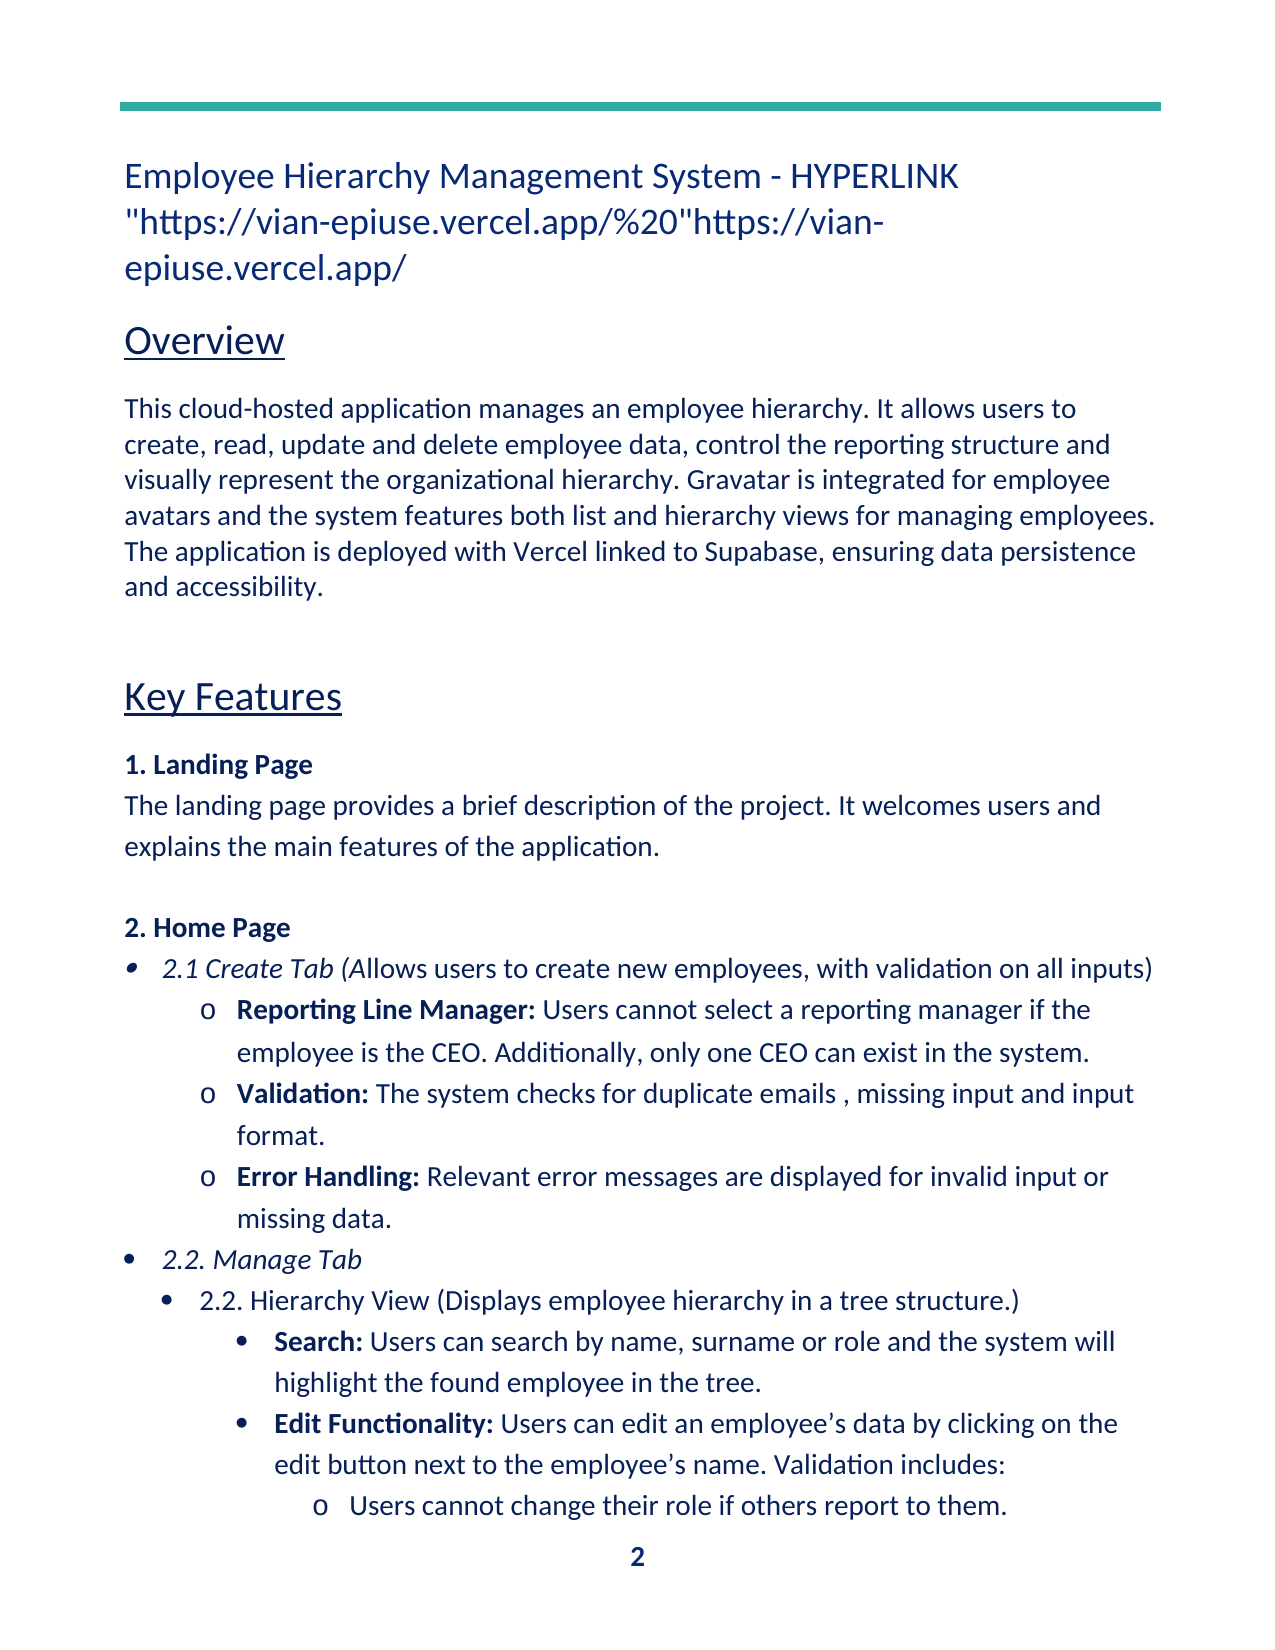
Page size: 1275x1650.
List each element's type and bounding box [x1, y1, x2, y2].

table_header [124, 152, 1166, 1529]
